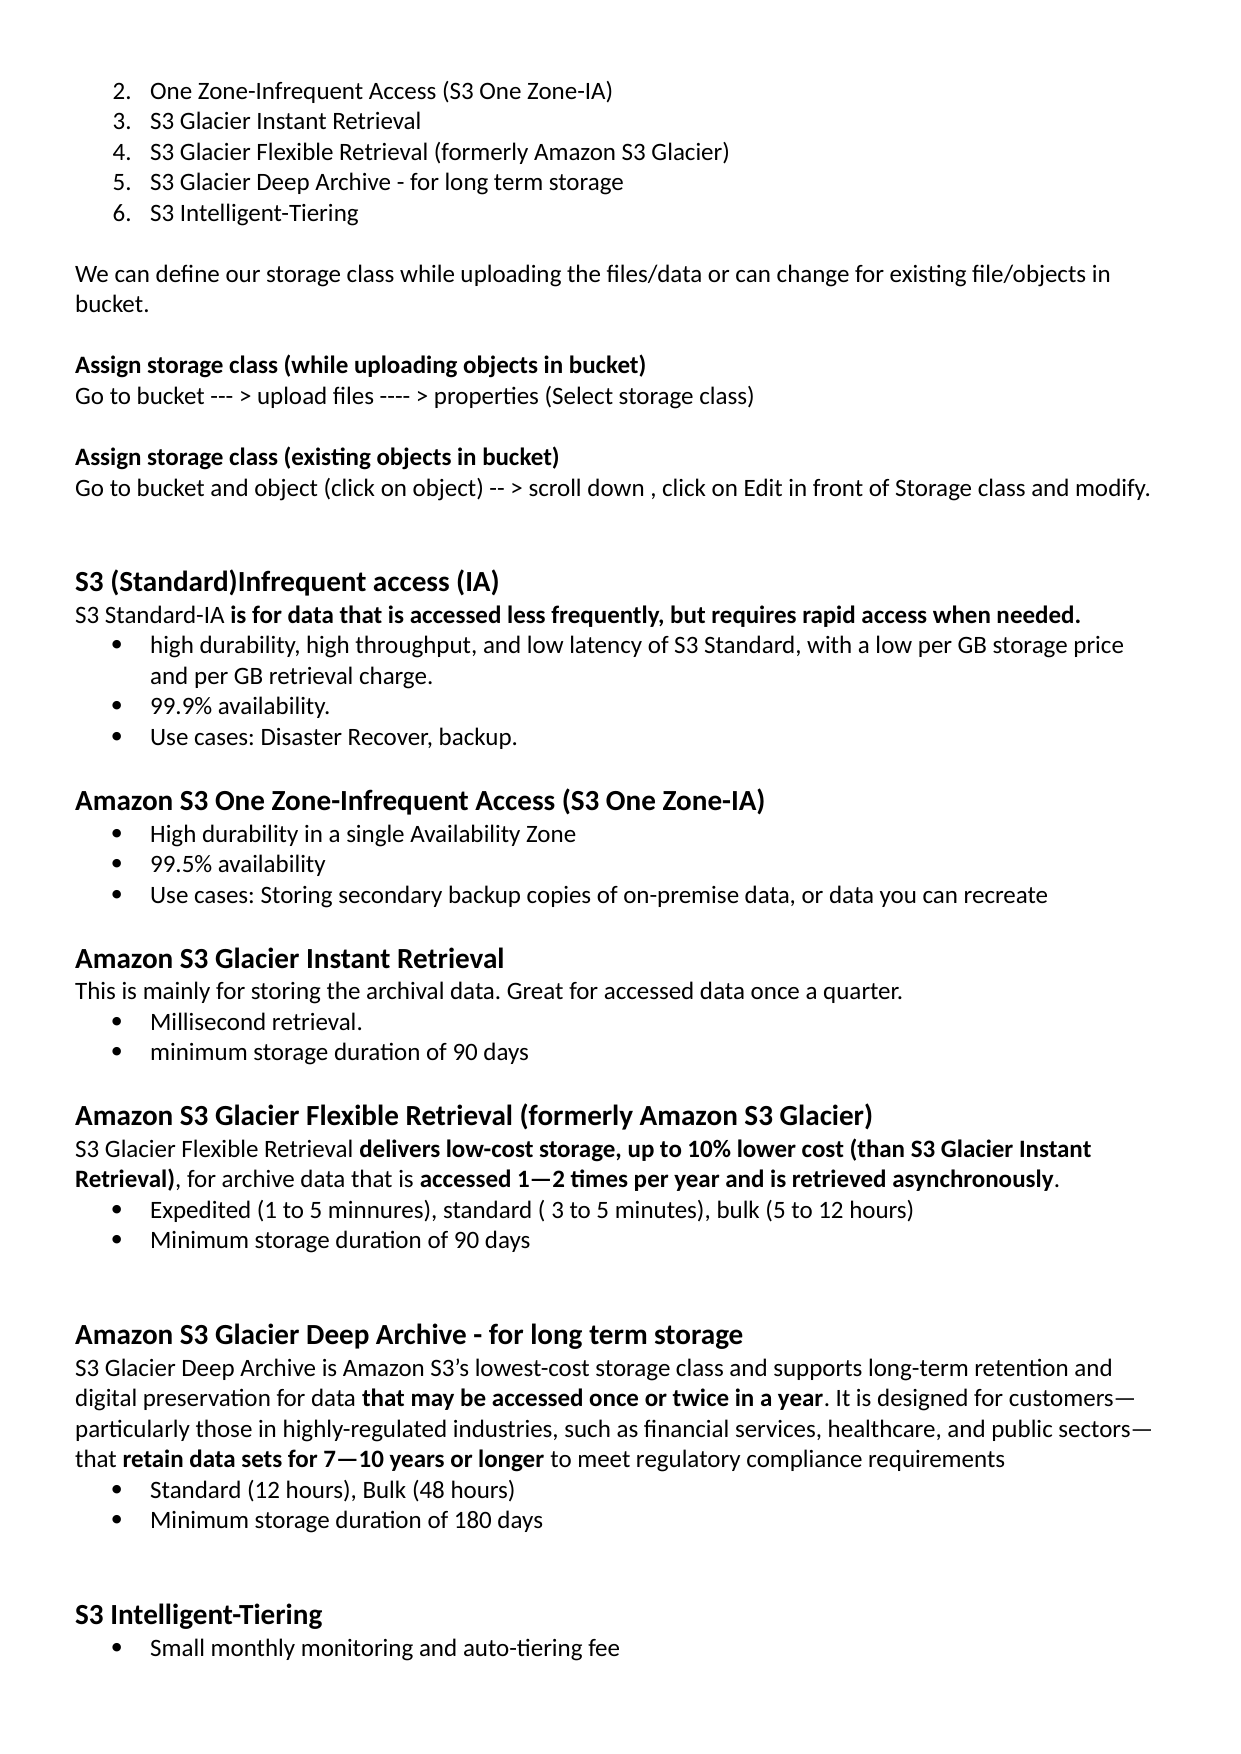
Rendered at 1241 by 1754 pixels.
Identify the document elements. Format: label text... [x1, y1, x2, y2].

list S3 Glacier Deep Archive - for long term storage [112, 167, 1165, 197]
list Use cases: Disaster Recover, backup. [112, 721, 1165, 752]
list Expedited (1 to 5 minnures), standard ( 3 to 5 minutes), bulk (5 to 12 hours) [112, 1194, 1165, 1225]
text Go to bucket --- > upload files ---- > properties (Select storage class) [75, 380, 1165, 411]
text Amazon S3 One Zone-Infrequent Access (S3 One Zone-IA) [75, 782, 1165, 818]
list Standard (12 hours), Bulk (48 hours) [112, 1474, 1165, 1504]
text Assign storage class (existing objects in bucket) [75, 441, 1165, 472]
text We can define our storage class while uploading the files/data or can change for existing file/objects in bucket. [75, 258, 1165, 319]
text Go to bucket and object (click on object) -- > scroll down , click on Edit in front of Storage class and modify. [75, 472, 1165, 502]
text This is mainly for storing the archival data. Great for accessed data once a quarter. [75, 975, 1165, 1006]
list Small monthly monitoring and auto-tiering fee [112, 1632, 1165, 1662]
text Assign storage class (while uploading objects in bucket) [75, 350, 1165, 380]
text S3 Glacier Flexible Retrieval delivers low-cost storage, up to 10% lower cost (than S3 Glacier Instant Retrieval), for archive data that is accessed 1—2 times per year and is retrieved asynchronously. [75, 1133, 1165, 1194]
list S3 Intelligent-Tiering [112, 197, 1165, 228]
list Minimum storage duration of 180 days [112, 1504, 1165, 1535]
list Millisecond retrieval. [112, 1006, 1165, 1036]
list minimum storage duration of 90 days [112, 1036, 1165, 1067]
list Minimum storage duration of 90 days [112, 1225, 1165, 1255]
text S3 (Standard)Infrequent access (IA) [75, 563, 1165, 599]
list high durability, high throughput, and low latency of S3 Standard, with a low per GB storage price and per GB retrieval charge. [112, 629, 1165, 691]
list S3 Glacier Instant Retrieval [112, 106, 1165, 136]
text Amazon S3 Glacier Instant Retrieval [75, 940, 1165, 975]
list S3 Glacier Flexible Retrieval (formerly Amazon S3 Glacier) [112, 136, 1165, 167]
text Amazon S3 Glacier Flexible Retrieval (formerly Amazon S3 Glacier) [75, 1097, 1165, 1133]
text S3 Standard-IA is for data that is accessed less frequently, but requires rapid access when needed. [75, 599, 1165, 629]
text Amazon S3 Glacier Deep Archive - for long term storage [75, 1316, 1165, 1352]
list One Zone-Infrequent Access (S3 One Zone-IA) [112, 75, 1165, 106]
text S3 Glacier Deep Archive is Amazon S3’s lowest-cost storage class and supports long-term retention and digital preservation for data that may be accessed once or twice in a year. It is designed for customers—particularly those in highly-regulated industries, such as financial services, healthcare, and public sectors—that retain data sets for 7—10 years or longer to meet regulatory compliance requirements [75, 1352, 1165, 1474]
list High durability in a single Availability Zone [112, 818, 1165, 848]
list 99.5% availability [112, 848, 1165, 879]
list Use cases: Storing secondary backup copies of on-premise data, or data you can recreate [112, 879, 1165, 909]
text S3 Intelligent-Tiering [75, 1596, 1165, 1632]
list 99.9% availability. [112, 691, 1165, 721]
